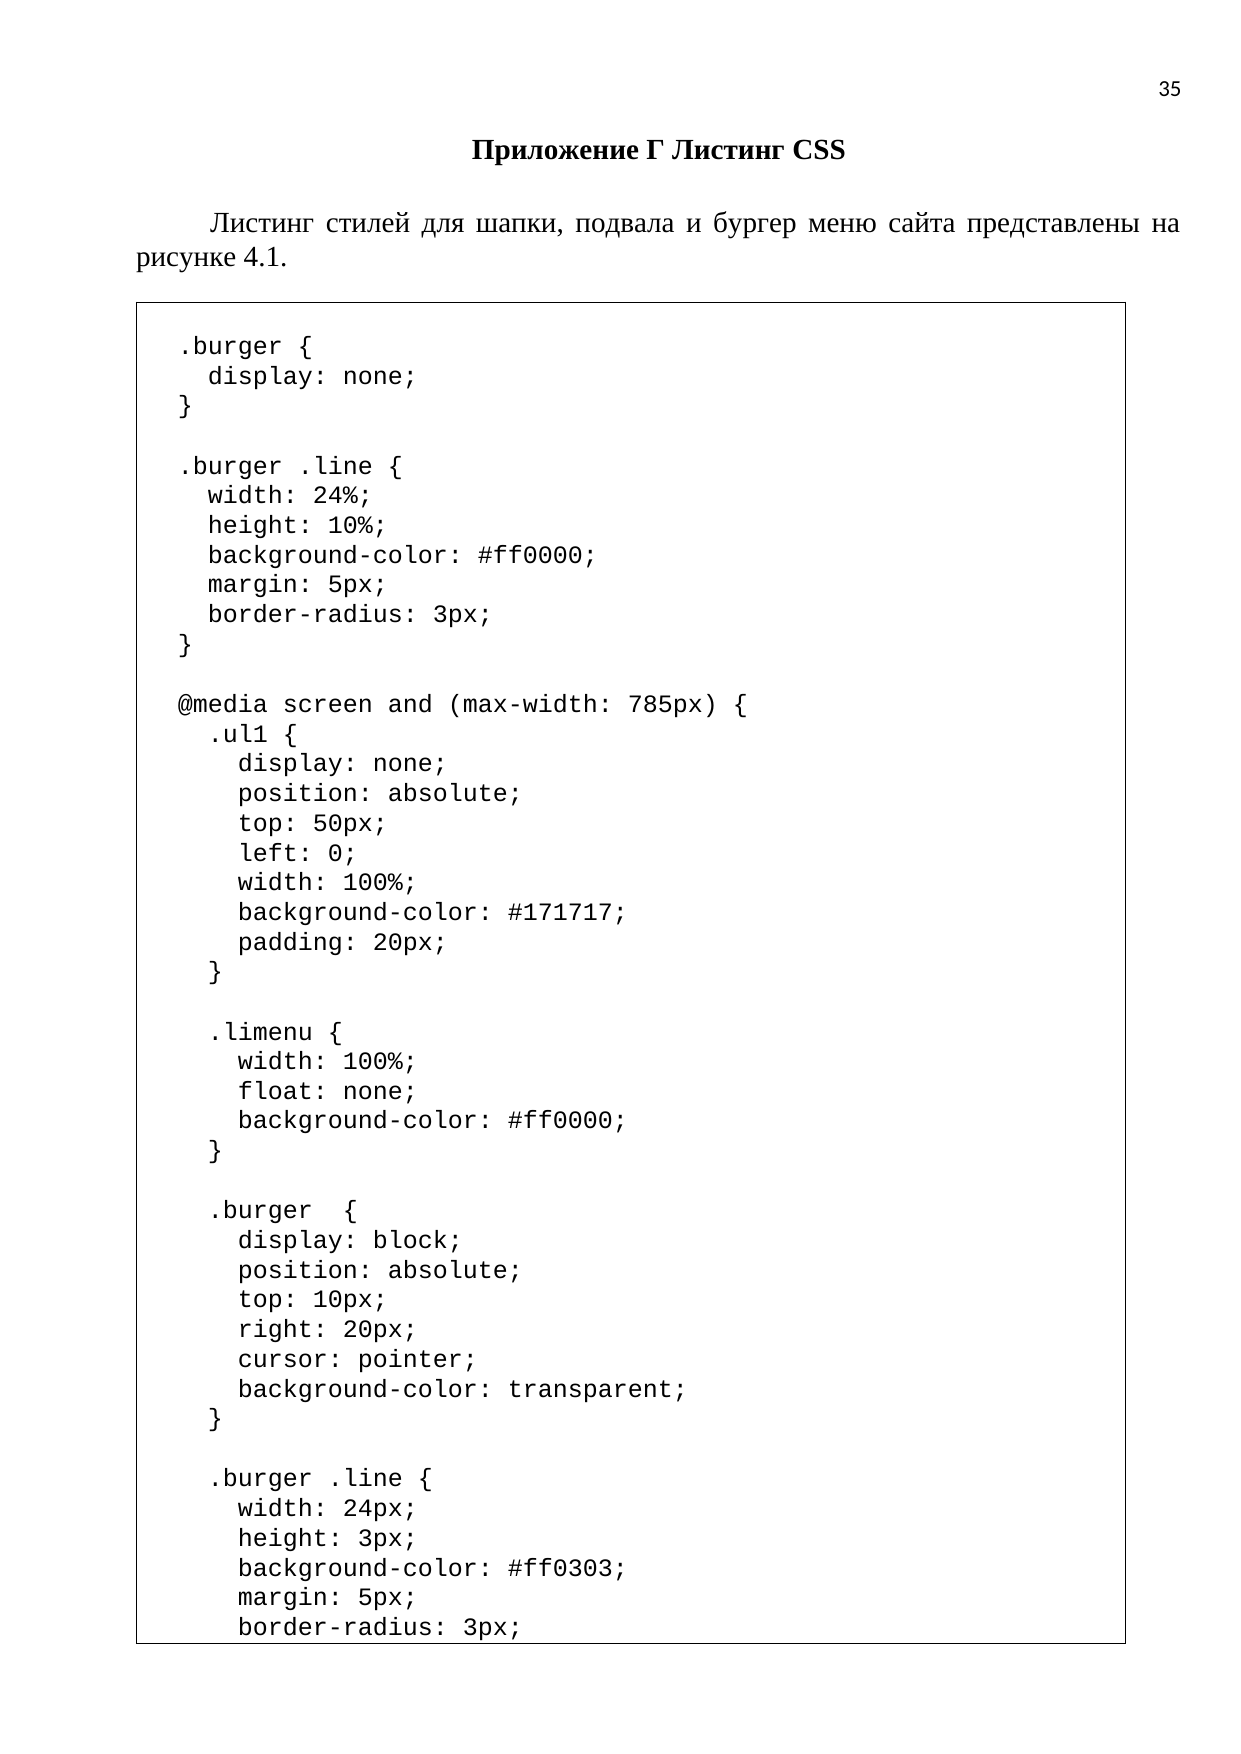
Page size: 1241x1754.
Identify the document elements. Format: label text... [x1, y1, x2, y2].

text Листинг стилей для шапки, подвала и бургер меню сайта представлены на рисунке 4.1. [136, 205, 1181, 272]
subtitle Приложение Г Листинг CSS [136, 132, 1181, 165]
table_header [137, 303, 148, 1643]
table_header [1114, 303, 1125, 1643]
